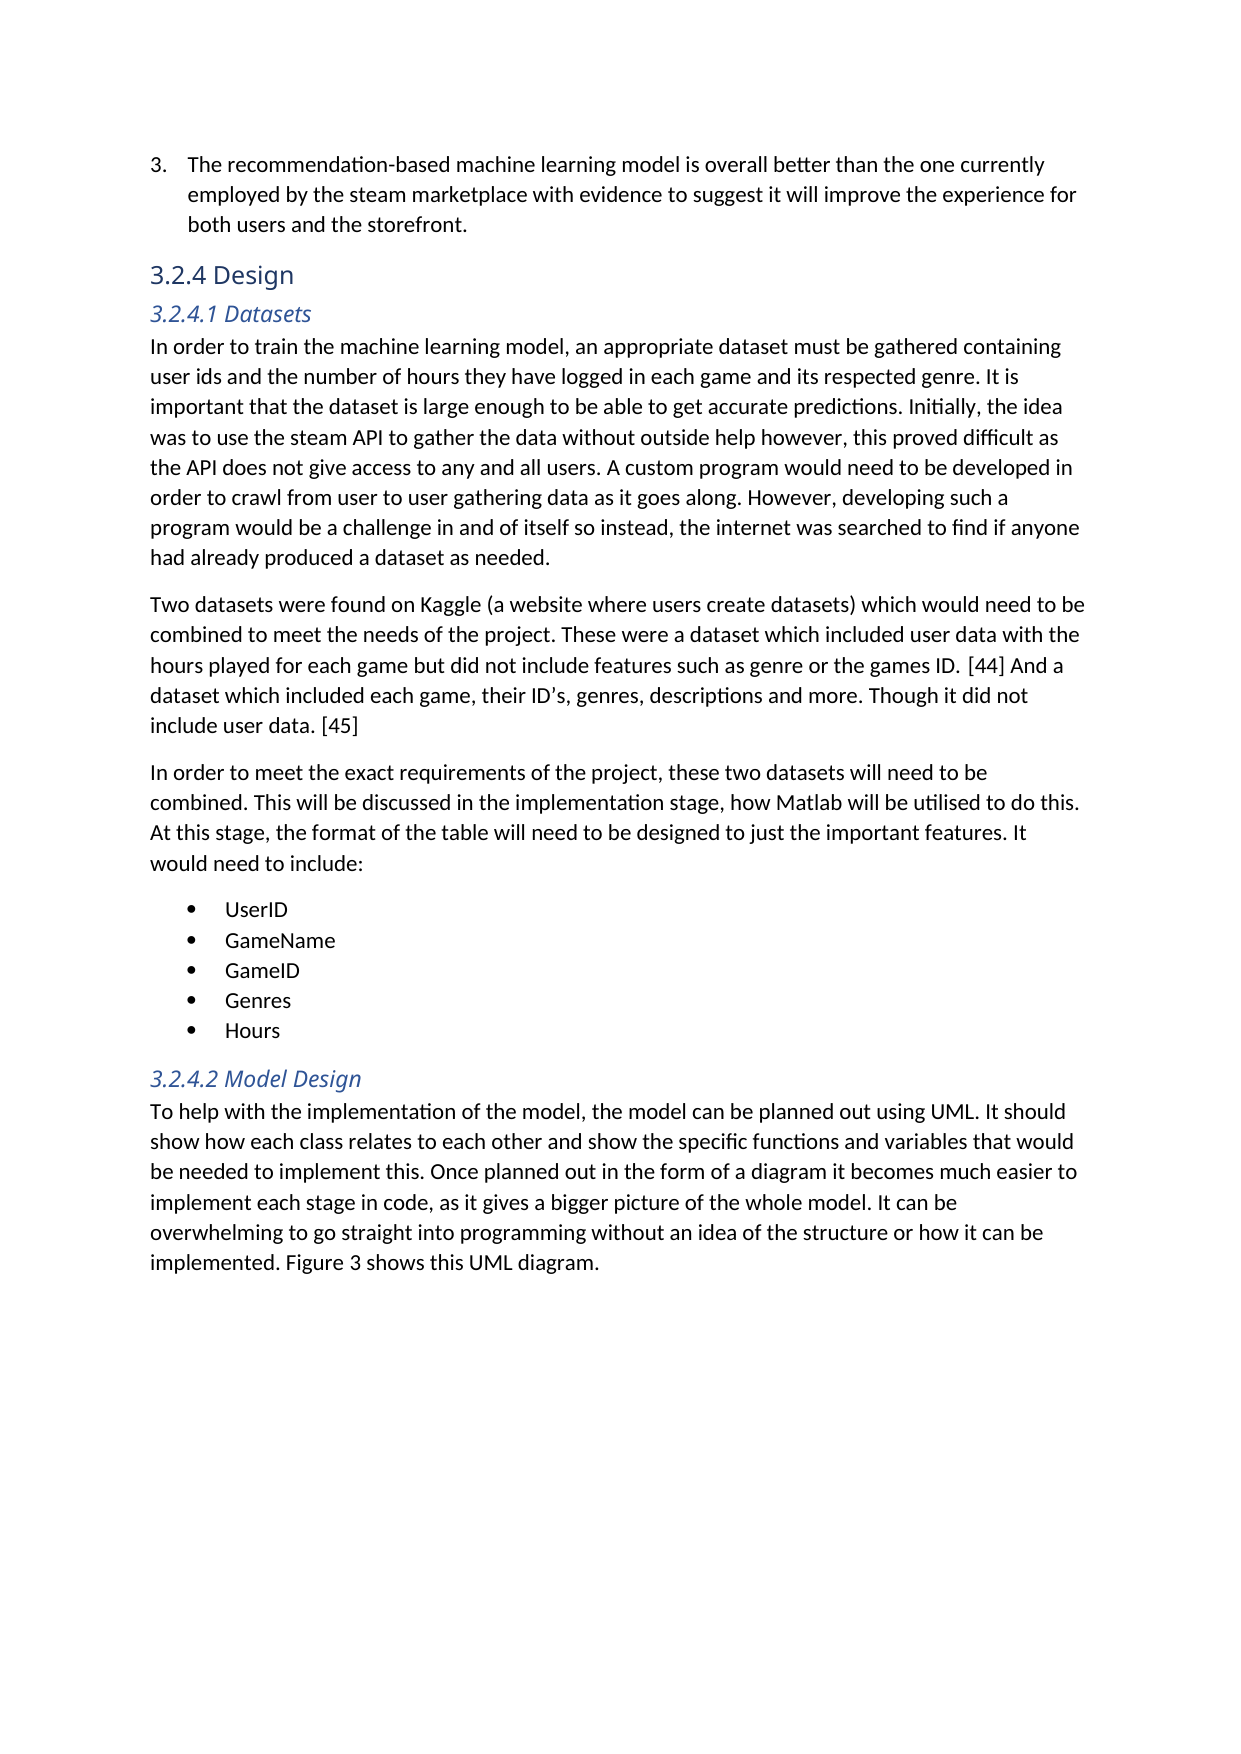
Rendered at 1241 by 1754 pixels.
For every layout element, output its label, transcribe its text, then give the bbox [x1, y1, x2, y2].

list GameID [187, 956, 1090, 984]
list The recommendation-based machine learning model is overall better than the one currently employed by the steam marketplace with evidence to suggest it will improve the experience for both users and the storefront. [150, 150, 1090, 238]
list Hours [187, 1016, 1090, 1044]
list UserID [187, 896, 1090, 923]
subtitle 3.2.4.1 Datasets [150, 298, 1090, 329]
subtitle 3.2.4 Design [150, 257, 1090, 291]
text Two datasets were found on Kaggle (a website where users create datasets) which would need to be combined to meet the needs of the project. These were a dataset which included user data with the hours played for each game but did not include features such as genre or the games ID. And a dataset which included each game, their ID’s, genres, descriptions and more. Though it did not include user data. [150, 590, 1090, 739]
text In order to train the machine learning model, an appropriate dataset must be gathered containing user ids and the number of hours they have logged in each game and its respected genre. It is important that the dataset is large enough to be able to get accurate predictions. Initially, the idea was to use the steam API to gather the data without outside help however, this proved difficult as the API does not give access to any and all users. A custom program would need to be developed in order to crawl from user to user gathering data as it goes along. However, developing such a program would be a challenge in and of itself so instead, the internet was searched to find if anyone had already produced a dataset as needed. [150, 332, 1090, 571]
subtitle 3.2.4.2 Model Design [150, 1063, 1090, 1094]
list GameName [187, 926, 1090, 954]
text In order to meet the exact requirements of the project, these two datasets will need to be combined. This will be discussed in the implementation stage, how Matlab will be utilised to do this. At this stage, the format of the table will need to be designed to just the important features. It would need to include: [150, 758, 1090, 877]
list Genres [187, 986, 1090, 1014]
